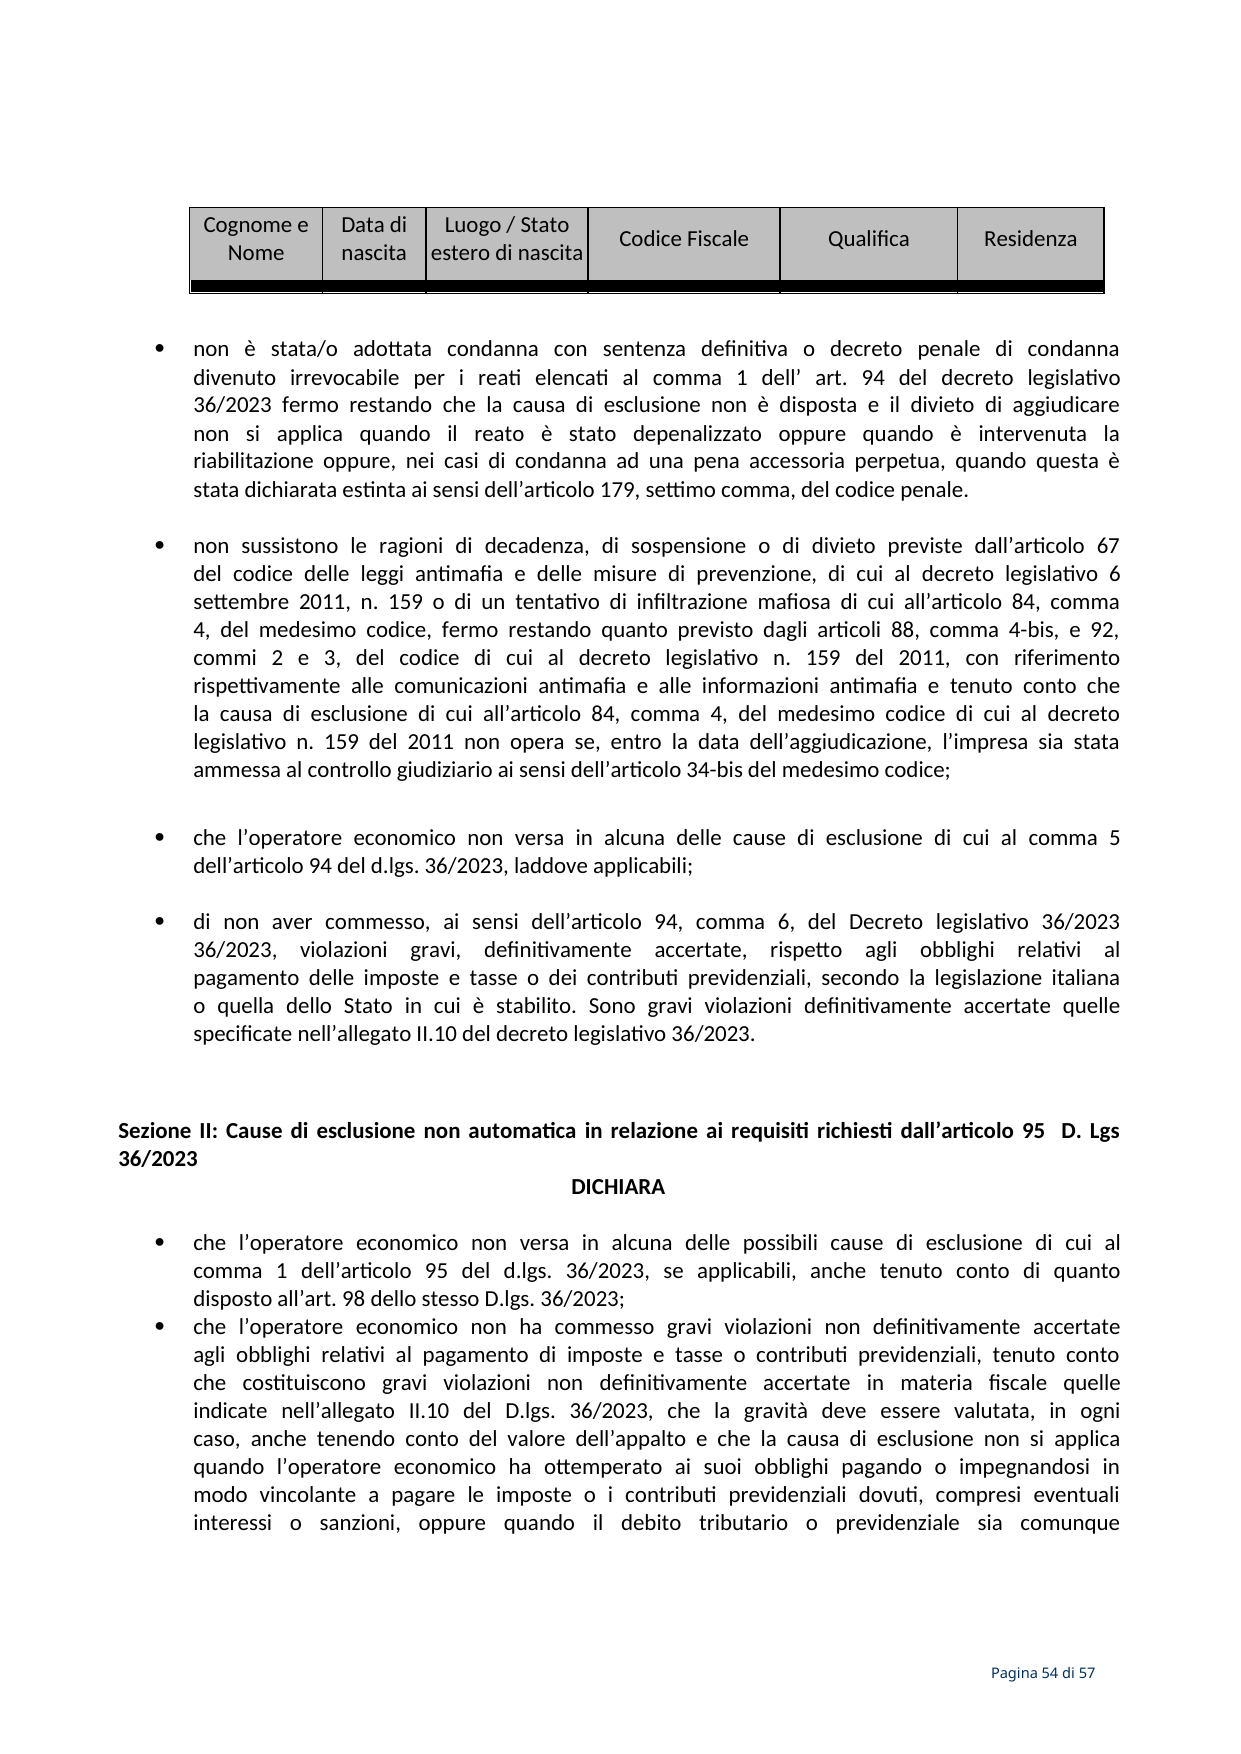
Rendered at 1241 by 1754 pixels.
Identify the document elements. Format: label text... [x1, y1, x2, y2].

list che l’operatore economico non versa in alcuna delle possibili cause di esclusione di cui al comma 1 dell’articolo 95 del d.lgs. 36/2023, se applicabili, anche tenuto conto di quanto disposto all’art. 98 dello stesso D.lgs. 36/2023; [156, 1228, 1122, 1312]
list di non aver commesso, ai sensi dell’articolo 94, comma 6, del Decreto legislativo 36/2023 36/2023, violazioni gravi, definitivamente accertate, rispetto agli obblighi relativi al pagamento delle imposte e tasse o dei contributi previdenziali, secondo la legislazione italiana o quella dello Stato in cui è stabilito. Sono gravi violazioni definitivamente accertate quelle specificate nell’allegato II.10 del decreto legislativo 36/2023. [156, 907, 1122, 1048]
table_header Luogo / Stato estero di nascita [427, 208, 587, 280]
table_header Codice Fiscale [589, 208, 779, 280]
table_header Qualifica [781, 208, 957, 280]
text Sezione II: Cause di esclusione non automatica in relazione ai requisiti richiesti dall’articolo 95 D. Lgs 36/2023 DICHIARA [118, 1116, 1122, 1200]
list non sussistono le ragioni di decadenza, di sospensione o di divieto previste dall’articolo 67 del codice delle leggi antimafia e delle misure di prevenzione, di cui al decreto legislativo 6 settembre 2011, n. 159 o di un tentativo di infiltrazione mafiosa di cui all’articolo 84, comma 4, del medesimo codice, fermo restando quanto previsto dagli articoli 88, comma 4-bis, e 92, commi 2 e 3, del codice di cui al decreto legislativo n. 159 del 2011, con riferimento rispettivamente alle comunicazioni antimafia e alle informazioni antimafia e tenuto conto che la causa di esclusione di cui all’articolo 84, comma 4, del medesimo codice di cui al decreto legislativo n. 159 del 2011 non opera se, entro la data dell’aggiudicazione, l’impresa sia stata ammessa al controllo giudiziario ai sensi dell’articolo 34-bis del medesimo codice; [156, 531, 1122, 783]
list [156, 1312, 1122, 1536]
table_header Data di nascita [323, 208, 425, 280]
table_header Cognome e Nome [190, 208, 322, 280]
list non è stata/o adottata condanna con sentenza definitiva o decreto penale di condanna divenuto irrevocabile per i reati elencati al comma 1 dell’ art. 94 del decreto legislativo 36/2023 fermo restando che la causa di esclusione non è disposta e il divieto di aggiudicare non si applica quando il reato è stato depenalizzato oppure quando è intervenuta la riabilitazione oppure, nei casi di condanna ad una pena accessoria perpetua, quando questa è stata dichiarata estinta ai sensi dell’articolo 179, settimo comma, del codice penale. [156, 334, 1122, 503]
list che l’operatore economico non versa in alcuna delle cause di esclusione di cui al comma 5 dell’articolo 94 del d.lgs. 36/2023, laddove applicabili; [156, 823, 1122, 879]
table_header Residenza [958, 208, 1103, 280]
